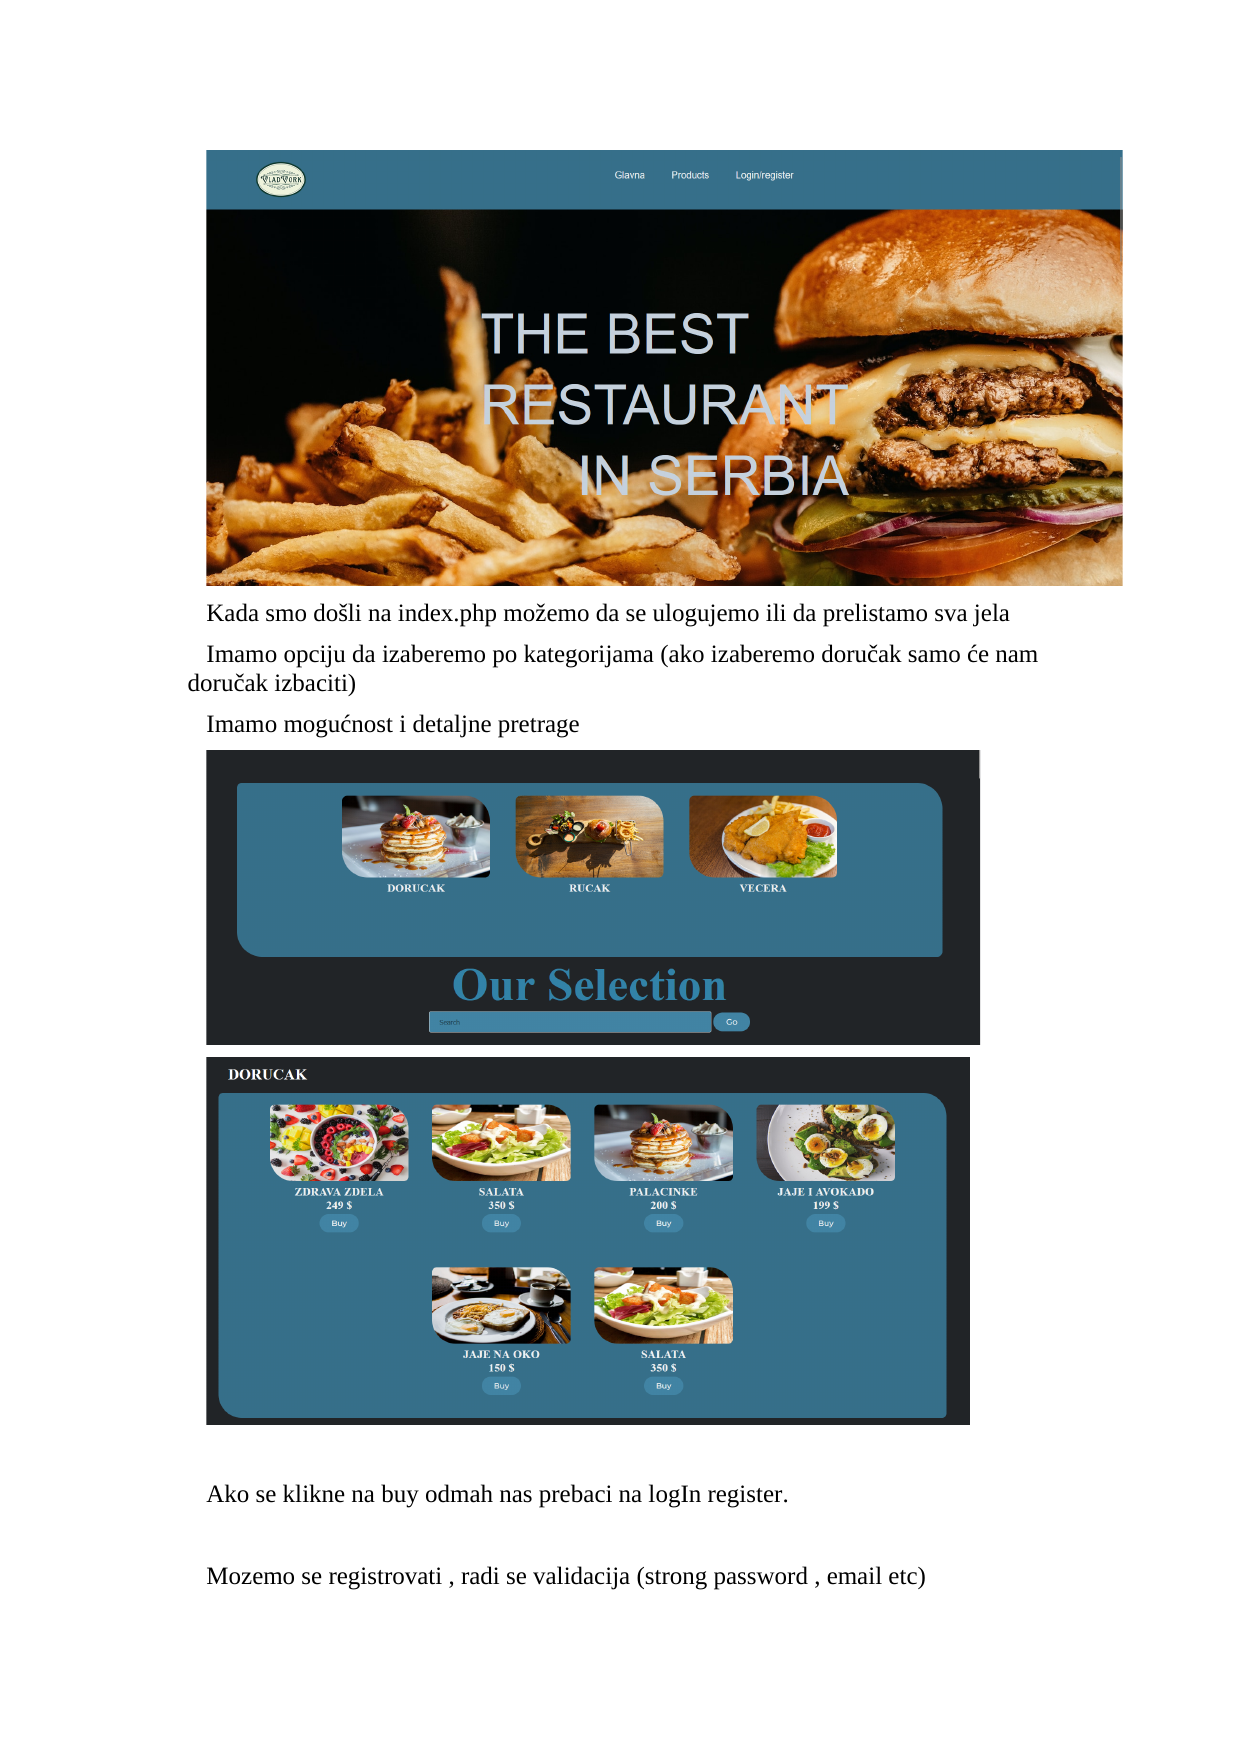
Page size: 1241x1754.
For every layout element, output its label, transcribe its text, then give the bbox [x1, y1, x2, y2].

text Imamo opciju da izaberemo po kategorijama (ako izaberemo doručak samo će nam doručak izbaciti) [187, 639, 1053, 697]
text Mozemo se registrovati , radi se validacija (strong password , email etc) [187, 1561, 1053, 1590]
picture [206, 750, 981, 1045]
text Imamo mogućnost i detaljne pretrage [187, 709, 1053, 738]
picture [206, 150, 1123, 586]
text Kada smo došli na index.php možemo da se ulogujemo ili da prelistamo sva jela [187, 598, 1053, 627]
picture [206, 1057, 970, 1425]
text Ako se klikne na buy odmah nas prebaci na logIn register. [187, 1479, 1053, 1507]
